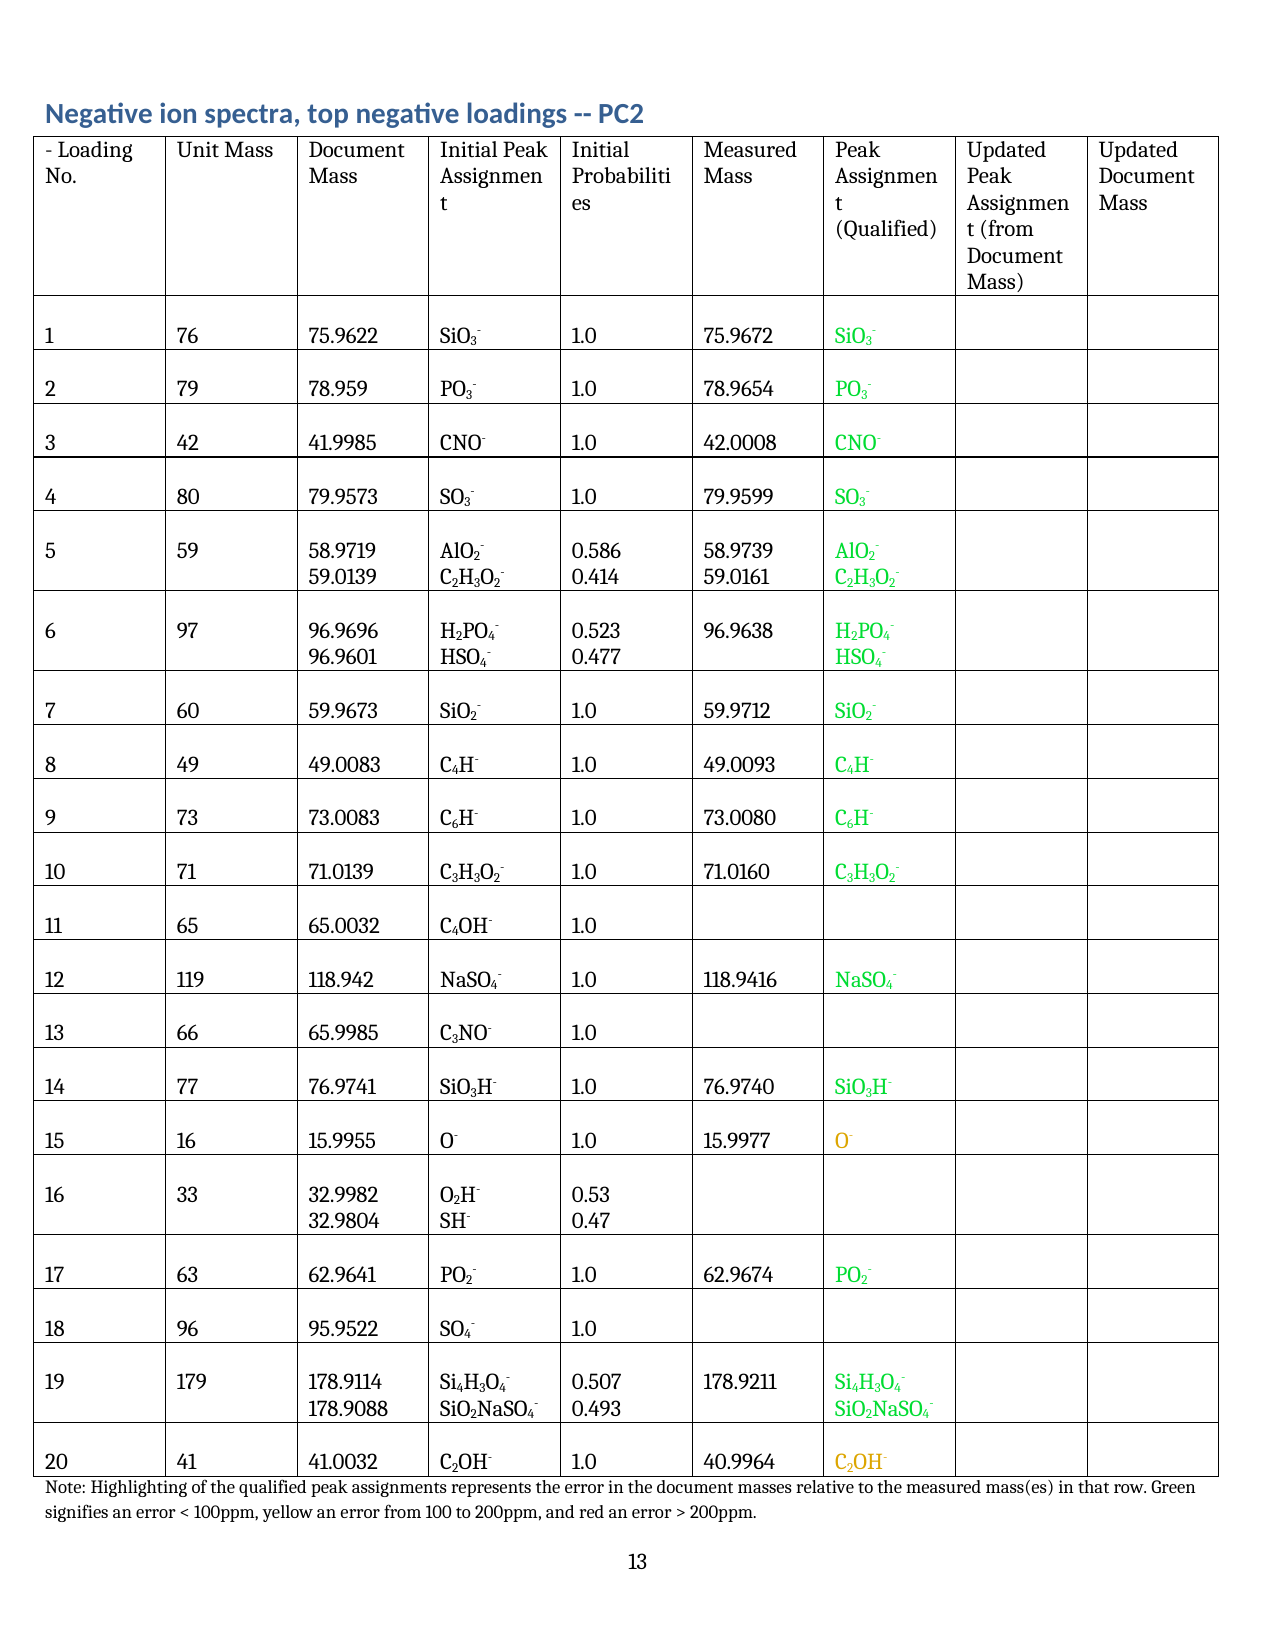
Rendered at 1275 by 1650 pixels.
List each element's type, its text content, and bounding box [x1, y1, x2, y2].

table_cell C3H3O2- [429, 833, 560, 885]
table_cell 14 [34, 1048, 165, 1100]
table_cell 41 [166, 1423, 297, 1476]
table_cell O- [429, 1101, 560, 1154]
table_header Updated Peak Assignment (from Document Mass) [956, 137, 1087, 295]
table_cell 1 [34, 296, 165, 349]
table_header Measured Mass [693, 137, 823, 295]
table_cell [1088, 1423, 1218, 1476]
table_cell 40.9964 [693, 1423, 823, 1476]
table_cell [956, 1048, 1087, 1100]
table_cell [1088, 833, 1218, 885]
table_header - Loading No. [34, 137, 165, 295]
table_cell 178.9211 [693, 1343, 823, 1422]
table_cell 58.9719 59.0139 [298, 511, 428, 590]
table_cell 76.9740 [693, 1048, 823, 1100]
table_cell SiO3- [429, 296, 560, 349]
table_cell H2PO4- HSO4- [824, 591, 955, 670]
table_header Updated Document Mass [1088, 137, 1218, 295]
table_cell 1.0 [561, 1289, 692, 1342]
table_cell 16 [166, 1101, 297, 1154]
table_cell SO4- [429, 1289, 560, 1342]
table_cell PO3- [824, 350, 955, 403]
table_cell 49 [166, 725, 297, 778]
table_cell [1088, 940, 1218, 993]
table_cell 71.0160 [693, 833, 823, 885]
table_cell 20 [34, 1423, 165, 1476]
table_cell SO3- [824, 458, 955, 510]
table_cell NaSO4- [429, 940, 560, 993]
table_cell [956, 994, 1087, 1047]
table_cell 59 [166, 511, 297, 590]
table_cell 0.523 0.477 [561, 591, 692, 670]
table_cell [1088, 779, 1218, 832]
table_cell 96 [166, 1289, 297, 1342]
table_cell [956, 404, 1087, 456]
table_cell 1.0 [561, 1235, 692, 1288]
table_cell [956, 350, 1087, 403]
table_cell O- [824, 1101, 955, 1154]
table_cell 1.0 [561, 350, 692, 403]
table_cell 1.0 [561, 458, 692, 510]
table_cell [1088, 1235, 1218, 1288]
table_cell [956, 833, 1087, 885]
table_cell [956, 940, 1087, 993]
table_cell 41.9985 [298, 404, 428, 456]
table_cell 41.0032 [298, 1423, 428, 1476]
table_cell [956, 886, 1087, 939]
table_cell 62.9674 [693, 1235, 823, 1288]
table_cell [693, 994, 823, 1047]
table_cell 1.0 [561, 833, 692, 885]
table_cell [824, 886, 955, 939]
table_cell [956, 1289, 1087, 1342]
table_cell 1.0 [561, 1423, 692, 1476]
table_cell [693, 886, 823, 939]
table_cell [956, 591, 1087, 670]
table_cell 59.9673 [298, 671, 428, 724]
table_cell C2OH- [824, 1423, 955, 1476]
table_cell 73.0080 [693, 779, 823, 832]
table_cell 65.9985 [298, 994, 428, 1047]
table_header Document Mass [298, 137, 428, 295]
table_header Peak Assignment (Qualified) [824, 137, 955, 295]
table_cell 66 [166, 994, 297, 1047]
table_cell 78.9654 [693, 350, 823, 403]
table_cell 96.9696 96.9601 [298, 591, 428, 670]
table_cell 71 [166, 833, 297, 885]
table_cell [1088, 1155, 1218, 1234]
table_cell 75.9672 [693, 296, 823, 349]
table_cell 62.9641 [298, 1235, 428, 1288]
table_cell 77 [166, 1048, 297, 1100]
table_cell 7 [34, 671, 165, 724]
table_cell C2OH- [429, 1423, 560, 1476]
table_cell 60 [166, 671, 297, 724]
table_cell 178.9114 178.9088 [298, 1343, 428, 1422]
table_cell 79.9599 [693, 458, 823, 510]
table_cell C4H- [824, 725, 955, 778]
table_cell [956, 296, 1087, 349]
table_cell 1.0 [561, 779, 692, 832]
table_cell 15.9977 [693, 1101, 823, 1154]
table_cell C4OH- [429, 886, 560, 939]
subtitle Negative ion spectra, top negative loadings -- PC2 [45, 95, 1230, 131]
table_cell [956, 725, 1087, 778]
table_cell 1.0 [561, 994, 692, 1047]
table_cell [1088, 1289, 1218, 1342]
table_cell 65.0032 [298, 886, 428, 939]
table_cell 1.0 [561, 404, 692, 456]
table_cell AlO2- C2H3O2- [824, 511, 955, 590]
table_cell [1088, 1101, 1218, 1154]
table_cell 65 [166, 886, 297, 939]
table_cell 4 [34, 458, 165, 510]
table_cell [824, 1289, 955, 1342]
table_cell 16 [34, 1155, 165, 1234]
table_cell 1.0 [561, 725, 692, 778]
table_cell 33 [166, 1155, 297, 1234]
table_cell 78.959 [298, 350, 428, 403]
table_cell [956, 1423, 1087, 1476]
table_cell [1088, 994, 1218, 1047]
table_cell Si4H3O4- SiO2NaSO4- [429, 1343, 560, 1422]
table_cell PO2- [824, 1235, 955, 1288]
table_cell 80 [166, 458, 297, 510]
table_cell 118.942 [298, 940, 428, 993]
table_cell SiO2- [429, 671, 560, 724]
table_cell [1088, 350, 1218, 403]
table_cell 1.0 [561, 671, 692, 724]
table_cell 49.0093 [693, 725, 823, 778]
table_cell SiO2- [824, 671, 955, 724]
table_cell 11 [34, 886, 165, 939]
table_cell CNO- [429, 404, 560, 456]
table_cell 75.9622 [298, 296, 428, 349]
table_cell 58.9739 59.0161 [693, 511, 823, 590]
table_cell 76 [166, 296, 297, 349]
table_cell 95.9522 [298, 1289, 428, 1342]
table_cell PO3- [429, 350, 560, 403]
table_cell 49.0083 [298, 725, 428, 778]
table_cell 119 [166, 940, 297, 993]
table_cell 1.0 [561, 1048, 692, 1100]
table_cell 76.9741 [298, 1048, 428, 1100]
table_cell [693, 1289, 823, 1342]
table_cell [1088, 1343, 1218, 1422]
table_cell H2PO4- HSO4- [429, 591, 560, 670]
table_cell 42.0008 [693, 404, 823, 456]
table_cell 71.0139 [298, 833, 428, 885]
table_cell SiO3H- [824, 1048, 955, 1100]
table_cell PO2- [429, 1235, 560, 1288]
table_cell [1088, 671, 1218, 724]
table_cell C4H- [429, 725, 560, 778]
table_cell 12 [34, 940, 165, 993]
table_cell [1088, 725, 1218, 778]
table_cell SO3- [429, 458, 560, 510]
table_cell [1088, 886, 1218, 939]
table_cell 2 [34, 350, 165, 403]
table_cell 17 [34, 1235, 165, 1288]
table_cell C3H3O2- [824, 833, 955, 885]
table_cell 79.9573 [298, 458, 428, 510]
table_cell 13 [34, 994, 165, 1047]
table_cell NaSO4- [824, 940, 955, 993]
table_cell 32.9982 32.9804 [298, 1155, 428, 1234]
table_cell 73 [166, 779, 297, 832]
table_cell [956, 1343, 1087, 1422]
table_cell [1088, 1048, 1218, 1100]
table_cell [824, 1155, 955, 1234]
text Note: Highlighting of the qualified peak assignments represents the error in the document masses relative to the measured mass(es) in that row. Green signifies an error < 100ppm, yellow an error from 100 to 200ppm, and red an error > 200ppm. [45, 1477, 1230, 1523]
table_cell 1.0 [561, 886, 692, 939]
table_cell 42 [166, 404, 297, 456]
table_cell [1088, 404, 1218, 456]
table_cell [956, 779, 1087, 832]
table_cell [1088, 591, 1218, 670]
table_header Initial Probabilities [561, 137, 692, 295]
table_cell 9 [34, 779, 165, 832]
table_cell Si4H3O4- SiO2NaSO4- [824, 1343, 955, 1422]
table_cell C6H- [429, 779, 560, 832]
table_cell [956, 1101, 1087, 1154]
table_cell 15.9955 [298, 1101, 428, 1154]
table_cell 15 [34, 1101, 165, 1154]
table_cell 63 [166, 1235, 297, 1288]
table_cell [693, 1155, 823, 1234]
table_cell CNO- [824, 404, 955, 456]
table_cell 96.9638 [693, 591, 823, 670]
table_cell 10 [34, 833, 165, 885]
table_cell 1.0 [561, 1101, 692, 1154]
table_cell [824, 994, 955, 1047]
table_cell 6 [34, 591, 165, 670]
table_cell [1088, 511, 1218, 590]
table_cell [956, 671, 1087, 724]
table_cell [1088, 458, 1218, 510]
table_cell 0.507 0.493 [561, 1343, 692, 1422]
table_cell C6H- [824, 779, 955, 832]
table_cell SiO3- [824, 296, 955, 349]
table_cell SiO3H- [429, 1048, 560, 1100]
table_cell [956, 1235, 1087, 1288]
table_cell 3 [34, 404, 165, 456]
table_cell 1.0 [561, 296, 692, 349]
table_cell 59.9712 [693, 671, 823, 724]
table_cell 0.53 0.47 [561, 1155, 692, 1234]
table_cell 18 [34, 1289, 165, 1342]
table_cell [956, 511, 1087, 590]
table_cell 5 [34, 511, 165, 590]
table_cell AlO2- C2H3O2- [429, 511, 560, 590]
table_cell 8 [34, 725, 165, 778]
table_header Initial Peak Assignment [429, 137, 560, 295]
table_cell [1088, 296, 1218, 349]
table_header Unit Mass [166, 137, 297, 295]
table_cell [956, 458, 1087, 510]
table_cell 79 [166, 350, 297, 403]
table_cell 73.0083 [298, 779, 428, 832]
table_cell 1.0 [561, 940, 692, 993]
table_cell 97 [166, 591, 297, 670]
table_cell 0.586 0.414 [561, 511, 692, 590]
table_cell O2H- SH- [429, 1155, 560, 1234]
table_cell 118.9416 [693, 940, 823, 993]
table_cell 19 [34, 1343, 165, 1422]
table_cell C3NO- [429, 994, 560, 1047]
table_cell 179 [166, 1343, 297, 1422]
table_cell [956, 1155, 1087, 1234]
